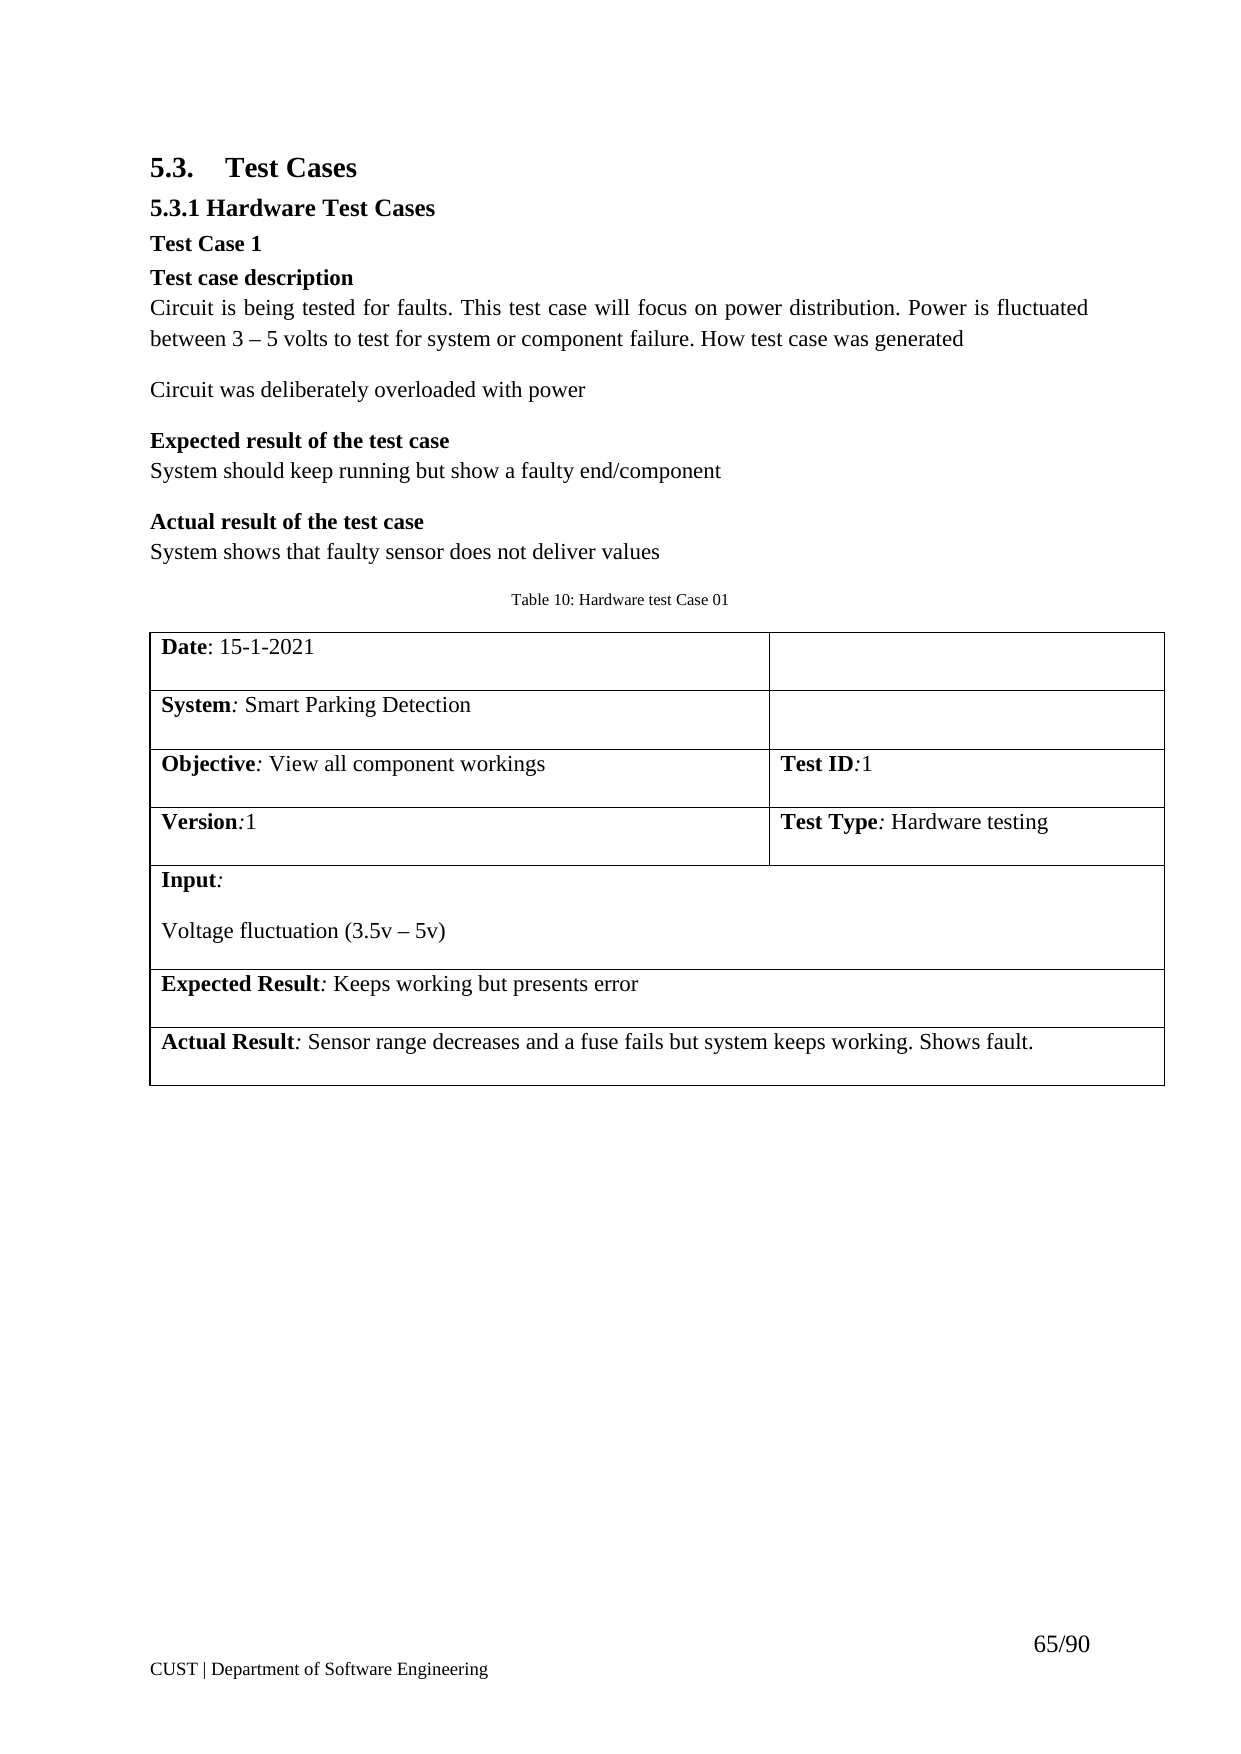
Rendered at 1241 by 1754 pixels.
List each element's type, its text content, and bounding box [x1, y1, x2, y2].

table_cell [770, 691, 1164, 748]
subtitle 5.3.1 Hardware Test Cases [150, 193, 1090, 221]
table_cell Actual Result: Sensor range decreases and a fuse fails but system keeps working. Shows fault. [151, 1028, 1164, 1085]
text System shows that faulty sensor does not deliver values [150, 538, 1090, 564]
table_header Date: 15-1-2021 [151, 633, 769, 690]
subtitle 5.3. Test Cases [150, 150, 1090, 183]
table_cell System: Smart Parking Detection [151, 691, 769, 748]
table_cell Version:1 [151, 808, 769, 865]
table_cell Objective: View all component workings [151, 750, 769, 807]
text Circuit was deliberately overloaded with power [150, 376, 1090, 402]
subtitle Actual result of the test case [150, 508, 1090, 534]
table_cell Input: Voltage fluctuation (3.5v – 5v) [151, 866, 1164, 968]
text Circuit is being tested for faults. This test case will focus on power distribution. Power is fluctuated between 3 – 5 volts to test for system or component failure. How test case was generated [150, 294, 1090, 351]
text System should keep running but show a faulty end/component [150, 457, 1090, 483]
table_cell Test ID:1 [770, 750, 1164, 807]
table_cell Test Type: Hardware testing [770, 808, 1164, 865]
text Table 10: Hardware test Case 01 [150, 589, 1090, 608]
subtitle Expected result of the test case [150, 427, 1090, 453]
subtitle Test case description [150, 264, 1090, 291]
table_header [770, 633, 1164, 690]
subtitle Test Case 1 [150, 230, 1090, 256]
table_cell Expected Result: Keeps working but presents error [151, 970, 1164, 1027]
